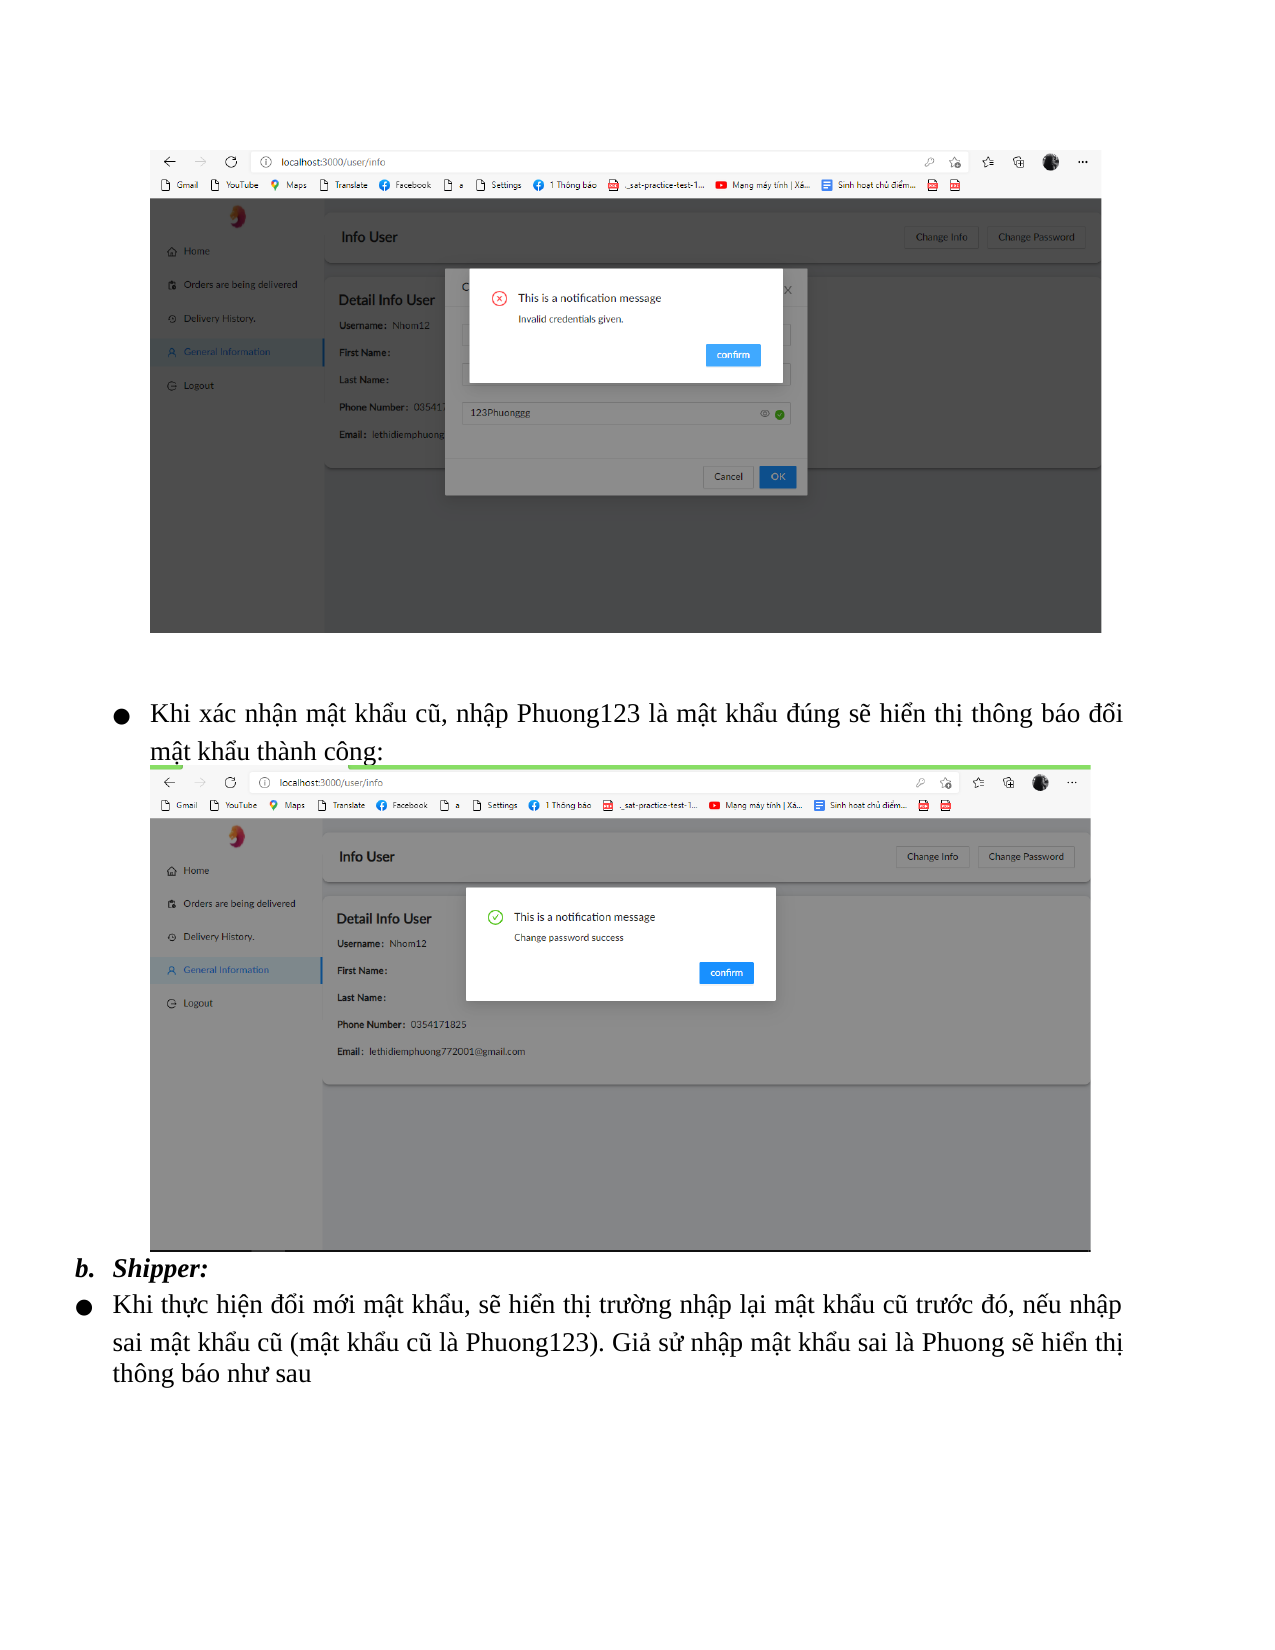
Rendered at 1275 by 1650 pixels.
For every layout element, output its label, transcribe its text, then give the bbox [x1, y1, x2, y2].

picture [150, 765, 1091, 1252]
list Khi xác nhận mật khẩu cũ, nhập Phuong123 là mật khẩu đúng sẽ hiển thị thông báo đổi mật khẩu thành công: [112, 692, 1125, 766]
list Shipper: [75, 1252, 1125, 1283]
picture [150, 150, 1102, 633]
list Khi thực hiện đổi mới mật khẩu, sẽ hiển thị trường nhập lại mật khẩu cũ trước đó, nếu nhập sai mật khẩu cũ (mật khẩu cũ là Phuong123). Giả sử nhập mật khẩu sai là Phuong sẽ hiển thị thông báo như sau [75, 1283, 1125, 1388]
